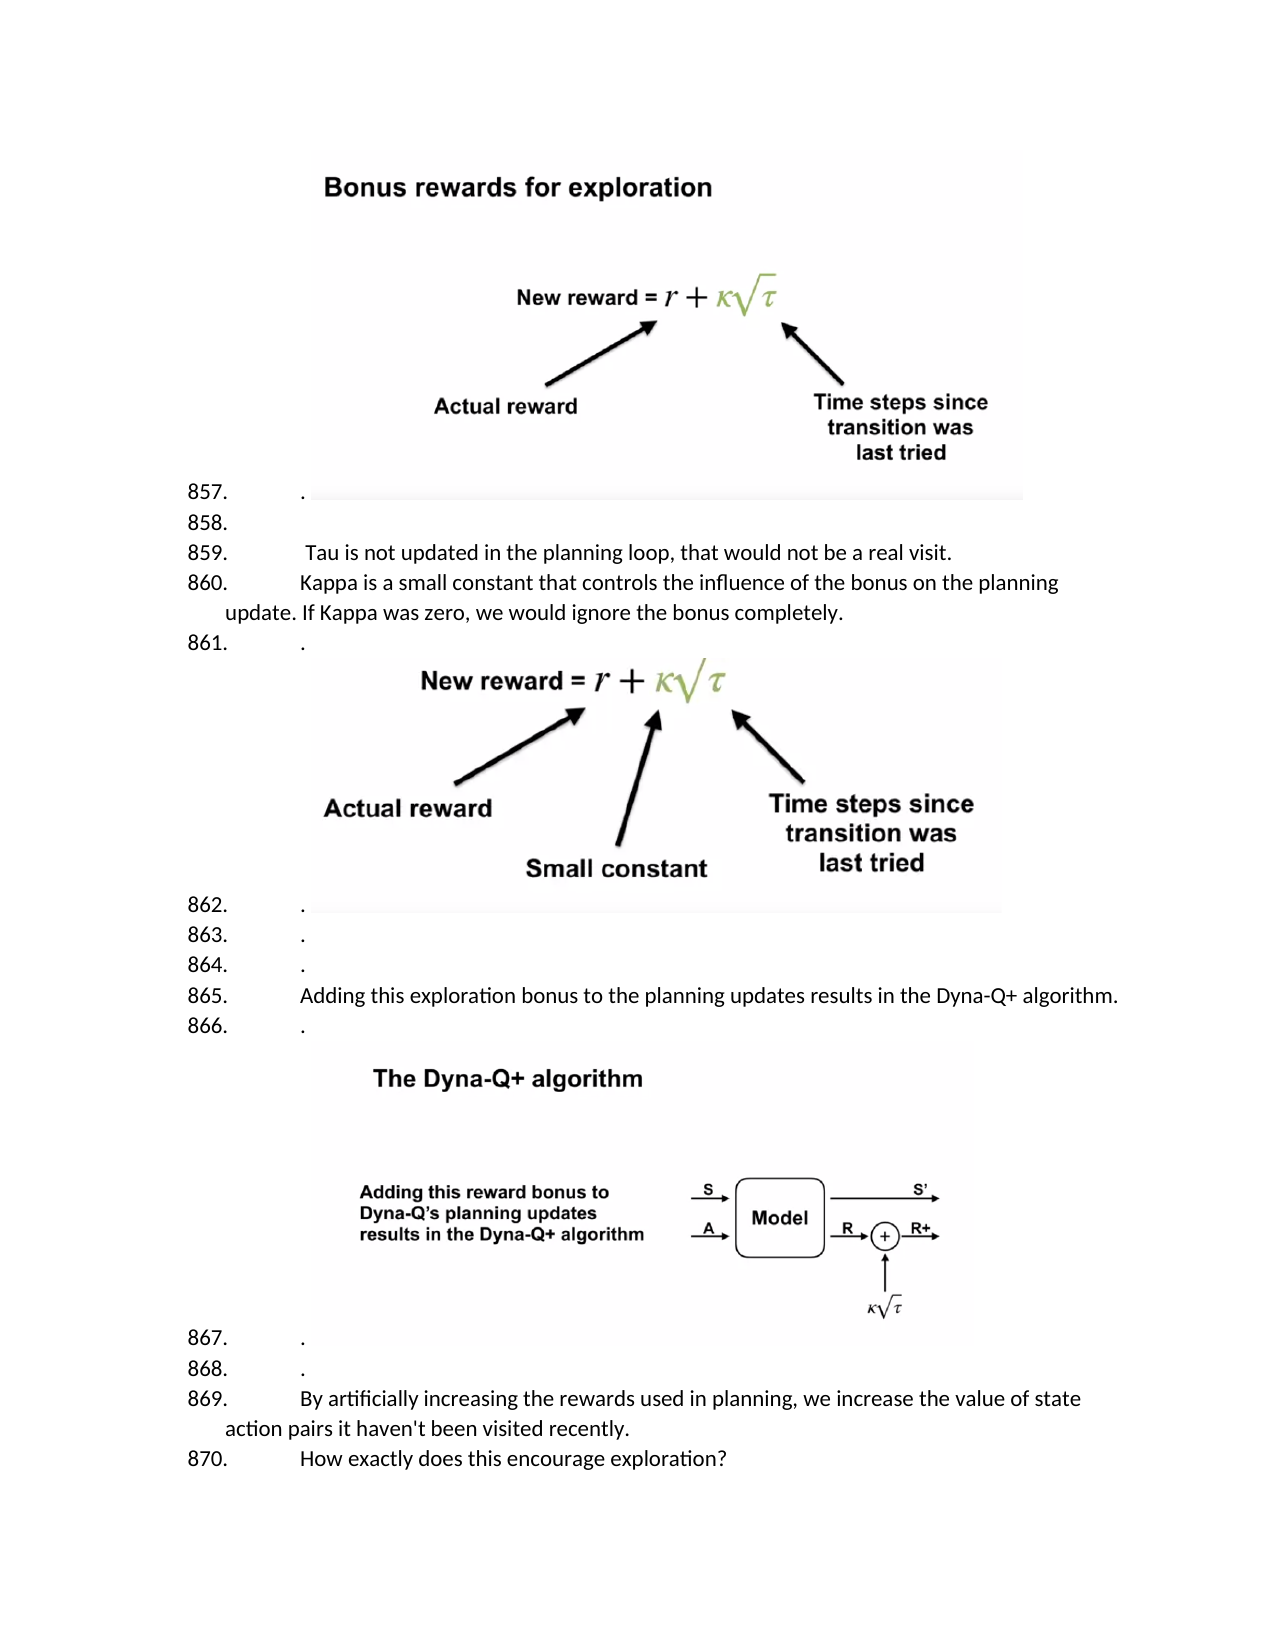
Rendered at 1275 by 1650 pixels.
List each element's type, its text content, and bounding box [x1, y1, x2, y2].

list . [187, 1011, 1125, 1039]
list By artificially increasing the rewards used in planning, we increase the value of state action pairs it haven't been visited recently. [187, 1384, 1125, 1442]
list Adding this exploration bonus to the planning updates results in the Dyna-Q+ algorithm. [187, 981, 1125, 1009]
picture [311, 1041, 975, 1346]
list . [187, 628, 1125, 656]
picture [311, 150, 1023, 500]
list . [187, 1354, 1125, 1382]
list Kappa is a small constant that controls the influence of the bonus on the planning update. If Kappa was zero, we would ignore the bonus completely. [187, 568, 1125, 626]
list . [187, 920, 1125, 948]
list How exactly does this encourage exploration? [187, 1444, 1125, 1472]
list Tau is not updated in the planning loop, that would not be a real visit. [187, 538, 1125, 566]
list . [187, 951, 1125, 979]
picture [311, 658, 1002, 913]
